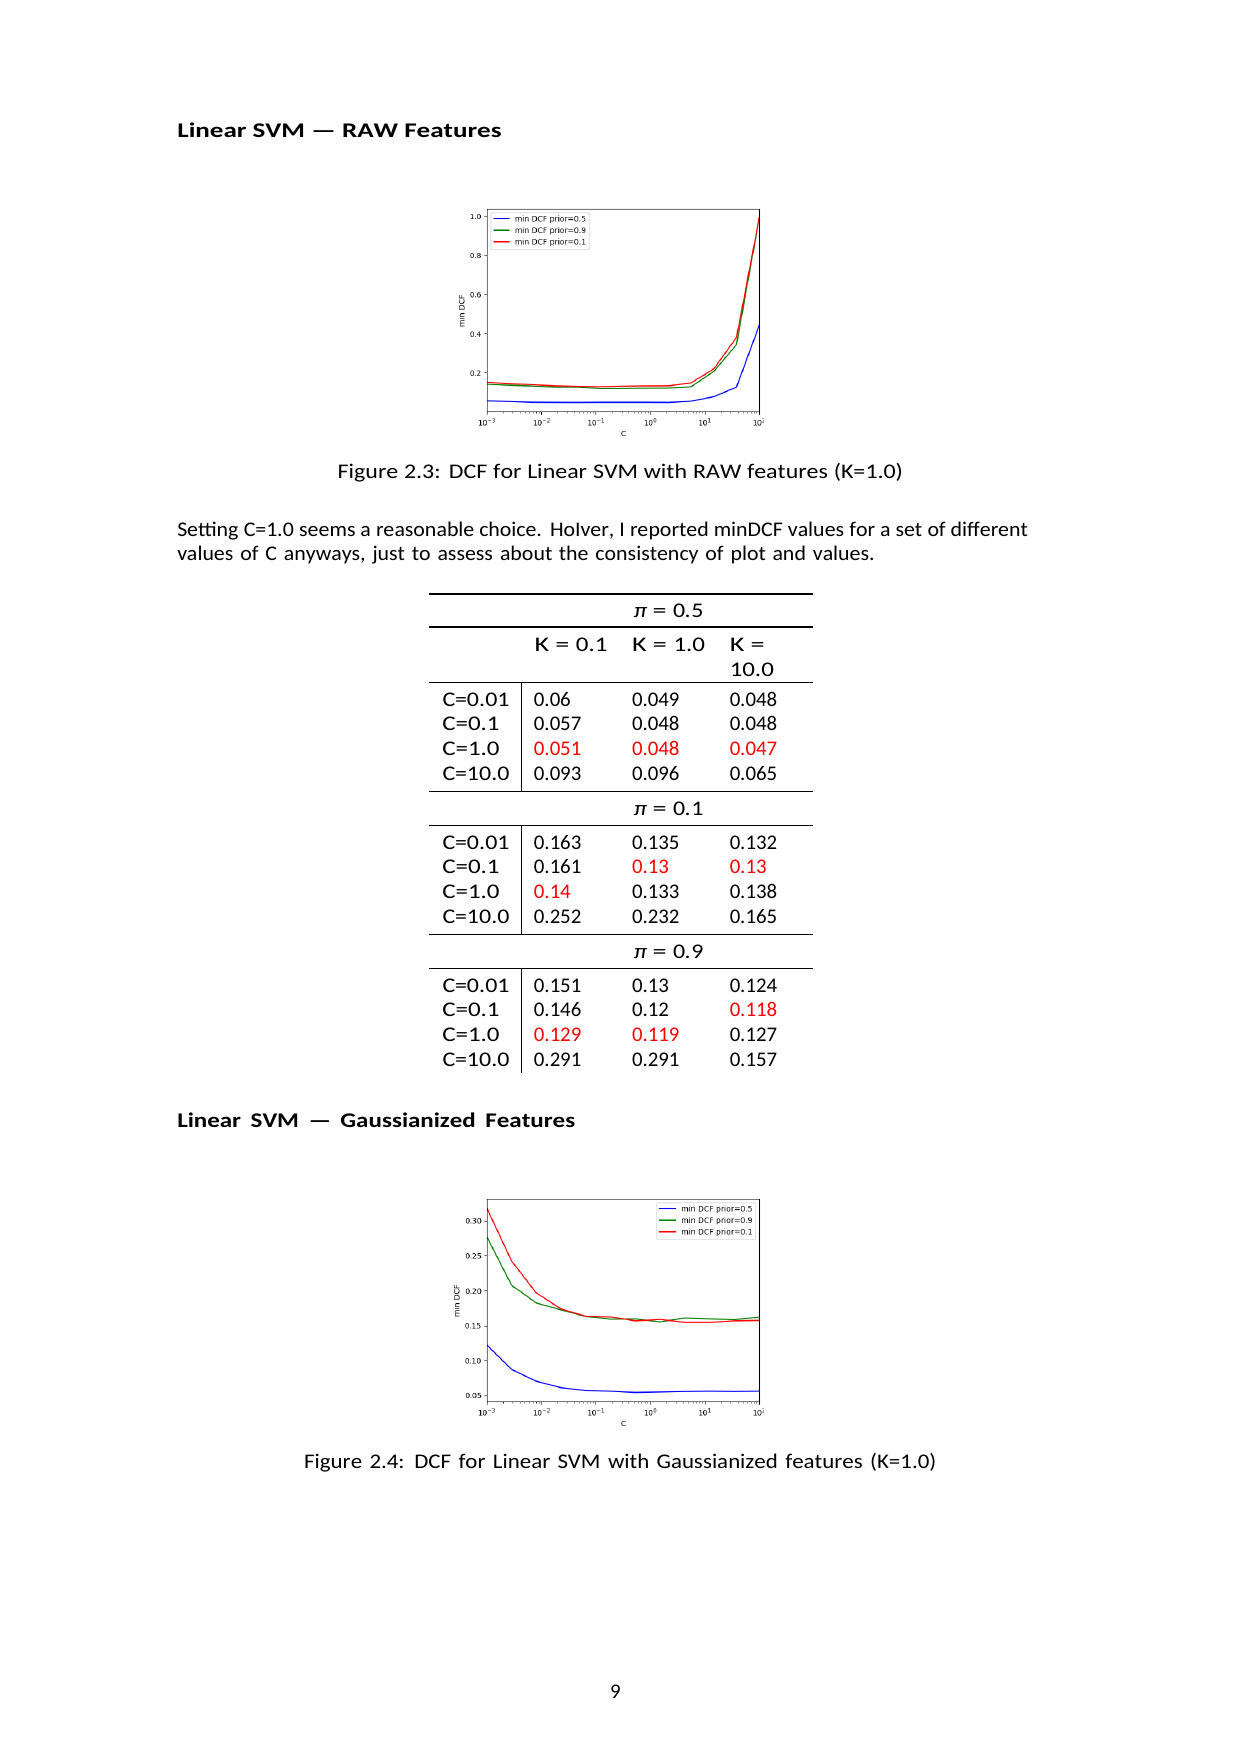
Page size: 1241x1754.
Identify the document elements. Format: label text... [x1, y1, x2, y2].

table_cell 0.14 [522, 880, 619, 905]
table_header [429, 595, 619, 626]
table_cell C=1.0 [429, 1023, 521, 1048]
table_cell 0.051 [522, 737, 619, 762]
table_cell 0.047 [717, 737, 812, 762]
table_cell [717, 935, 812, 968]
table_cell 0.12 [619, 998, 717, 1023]
table_cell 0.157 [717, 1048, 812, 1073]
table_cell C=10.0 [429, 1048, 521, 1073]
table_cell 0.048 [619, 712, 717, 737]
subtitle Linear SVM — RAW Features [177, 117, 1076, 143]
table_cell π = 0.1 [619, 792, 717, 825]
table_cell 0.252 [522, 905, 619, 934]
table_cell [522, 792, 619, 825]
text Figure 2.4: DCF for Linear SVM with Gaussianized features (K=1.0) [176, 1449, 1065, 1474]
table_cell 0.291 [522, 1048, 619, 1073]
table_cell 0.048 [717, 683, 812, 712]
table_cell 0.049 [619, 683, 717, 712]
table_cell C=0.1 [429, 998, 521, 1023]
table_cell 0.135 [619, 826, 717, 855]
table_cell 0.133 [619, 880, 717, 905]
table_cell C=10.0 [429, 905, 521, 934]
table_cell 0.232 [619, 905, 717, 934]
table_header π = 0.5 [619, 595, 717, 626]
table_cell π = 0.9 [619, 935, 717, 968]
table_cell 0.291 [619, 1048, 717, 1073]
table_cell 0.138 [717, 880, 812, 905]
table_cell 0.165 [717, 905, 812, 934]
table_cell 0.13 [717, 855, 812, 880]
text Figure 2.3: DCF for Linear SVM with RAW features (K=1.0) [176, 458, 1065, 484]
table_cell C=1.0 [429, 737, 521, 762]
table_cell C=10.0 [429, 762, 521, 791]
table_cell [429, 792, 522, 825]
text Setting C=1.0 seems a reasonable choice. HoIver, I reported minDCF values for a set of different values of C anyways, just to assess about the consistency of plot and values. [177, 516, 1063, 566]
table_cell [429, 935, 522, 968]
table_cell 0.163 [522, 826, 619, 855]
subtitle Linear SVM — Gaussianized Features [177, 1107, 1076, 1133]
table_cell 0.151 [522, 969, 619, 998]
picture [458, 208, 765, 436]
table_cell 0.06 [522, 683, 619, 712]
table_cell 0.129 [522, 1023, 619, 1048]
table_cell 0.161 [522, 855, 619, 880]
table_cell 0.096 [619, 762, 717, 791]
table_header [717, 595, 812, 626]
table_cell C=0.1 [429, 712, 521, 737]
picture [453, 1199, 764, 1426]
table_cell K = 0.1 [522, 628, 619, 682]
table_cell [717, 792, 812, 825]
table_cell 0.048 [619, 737, 717, 762]
table_cell 0.118 [717, 998, 812, 1023]
table_cell C=0.01 [429, 826, 521, 855]
table_cell 0.093 [522, 762, 619, 791]
table_cell [429, 628, 522, 682]
table_cell C=0.01 [429, 969, 521, 998]
table_cell K = 10.0 [717, 628, 812, 682]
table_cell 0.146 [522, 998, 619, 1023]
table_cell 0.127 [717, 1023, 812, 1048]
table_cell 0.048 [717, 712, 812, 737]
table_cell 0.057 [522, 712, 619, 737]
table_cell 0.124 [717, 969, 812, 998]
table_cell 0.132 [717, 826, 812, 855]
table_cell C=0.1 [429, 855, 521, 880]
table_cell 0.13 [619, 855, 717, 880]
table_cell 0.119 [619, 1023, 717, 1048]
table_cell 0.065 [717, 762, 812, 791]
table_cell C=1.0 [429, 880, 521, 905]
table_cell 0.13 [619, 969, 717, 998]
table_cell C=0.01 [429, 683, 521, 712]
table_cell K = 1.0 [619, 628, 717, 682]
table_cell [522, 935, 619, 968]
